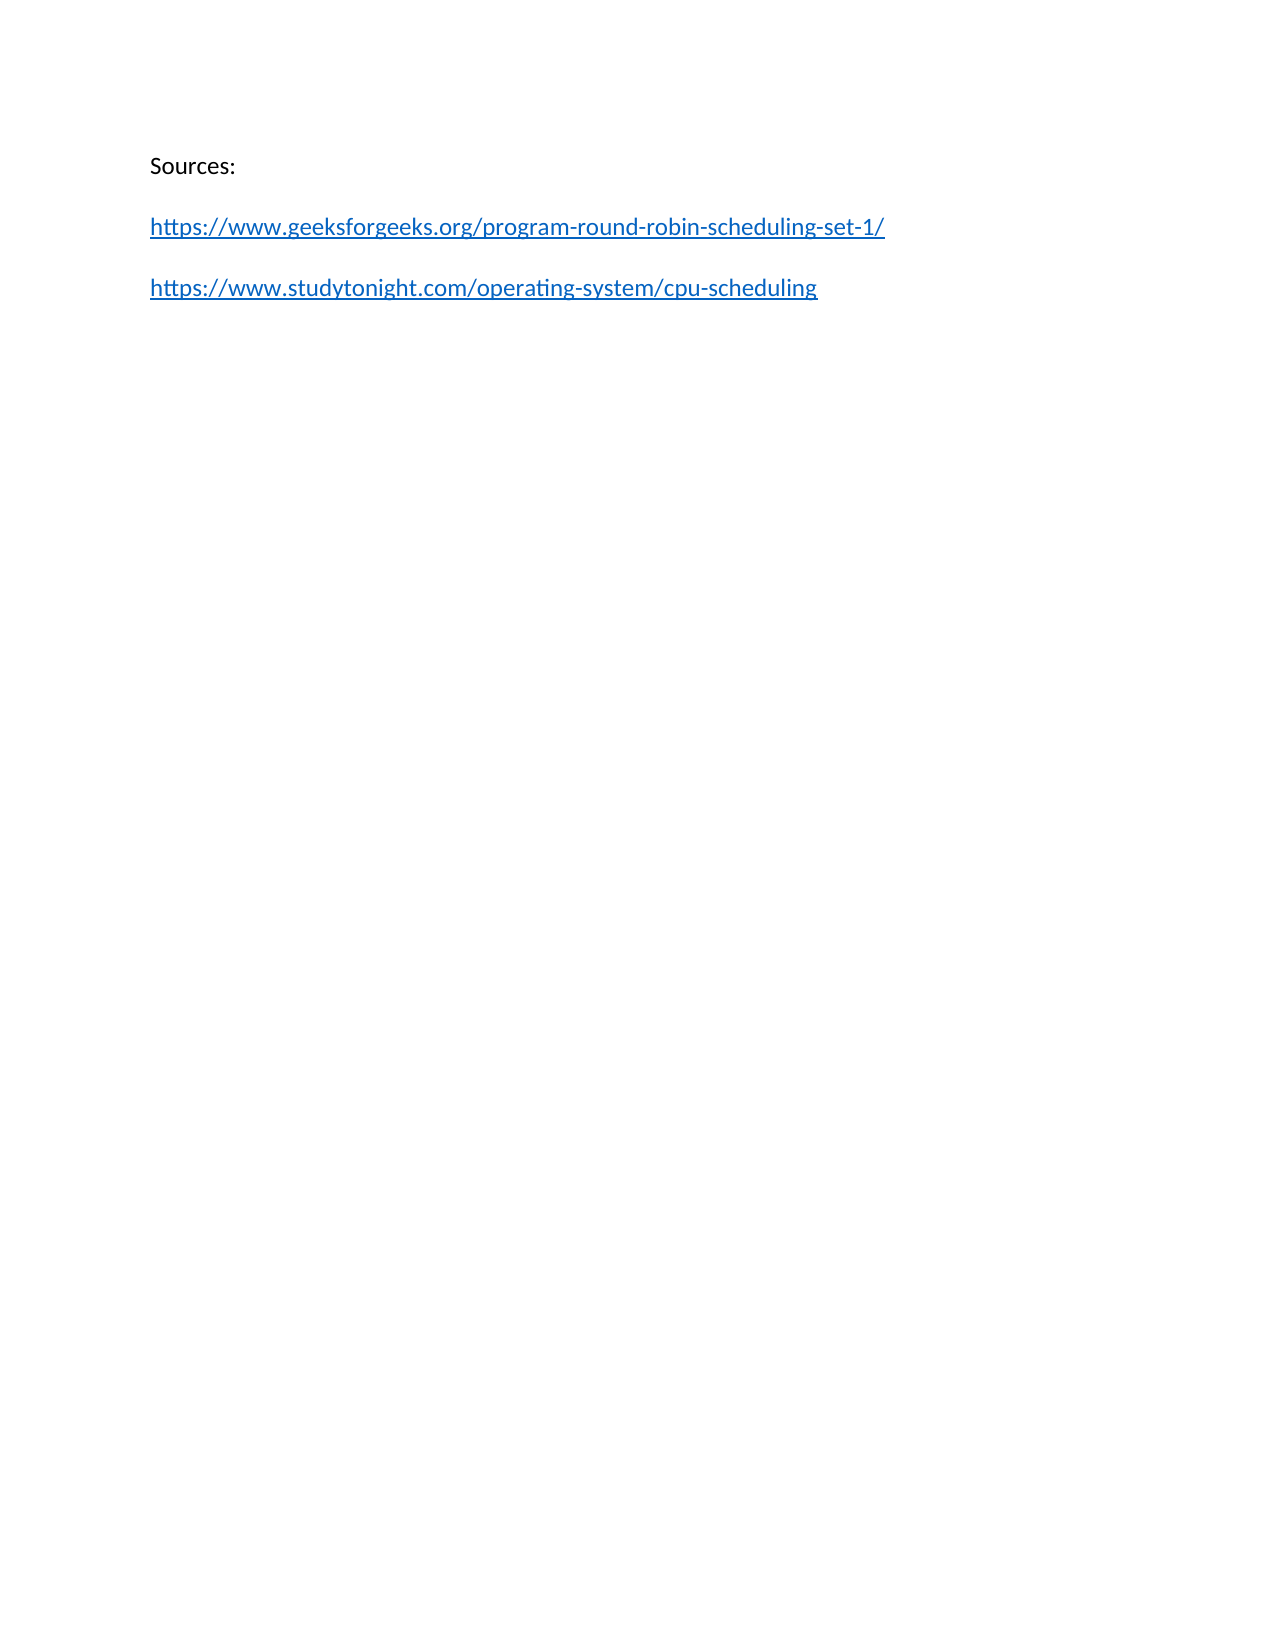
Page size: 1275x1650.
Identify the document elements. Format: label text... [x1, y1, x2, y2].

text https://www.geeksforgeeks.org/program-round-robin-scheduling-set-1/ [150, 211, 1125, 242]
text Sources: [150, 150, 1125, 181]
text https://www.studytonight.com/operating-system/cpu-scheduling [150, 272, 1125, 303]
